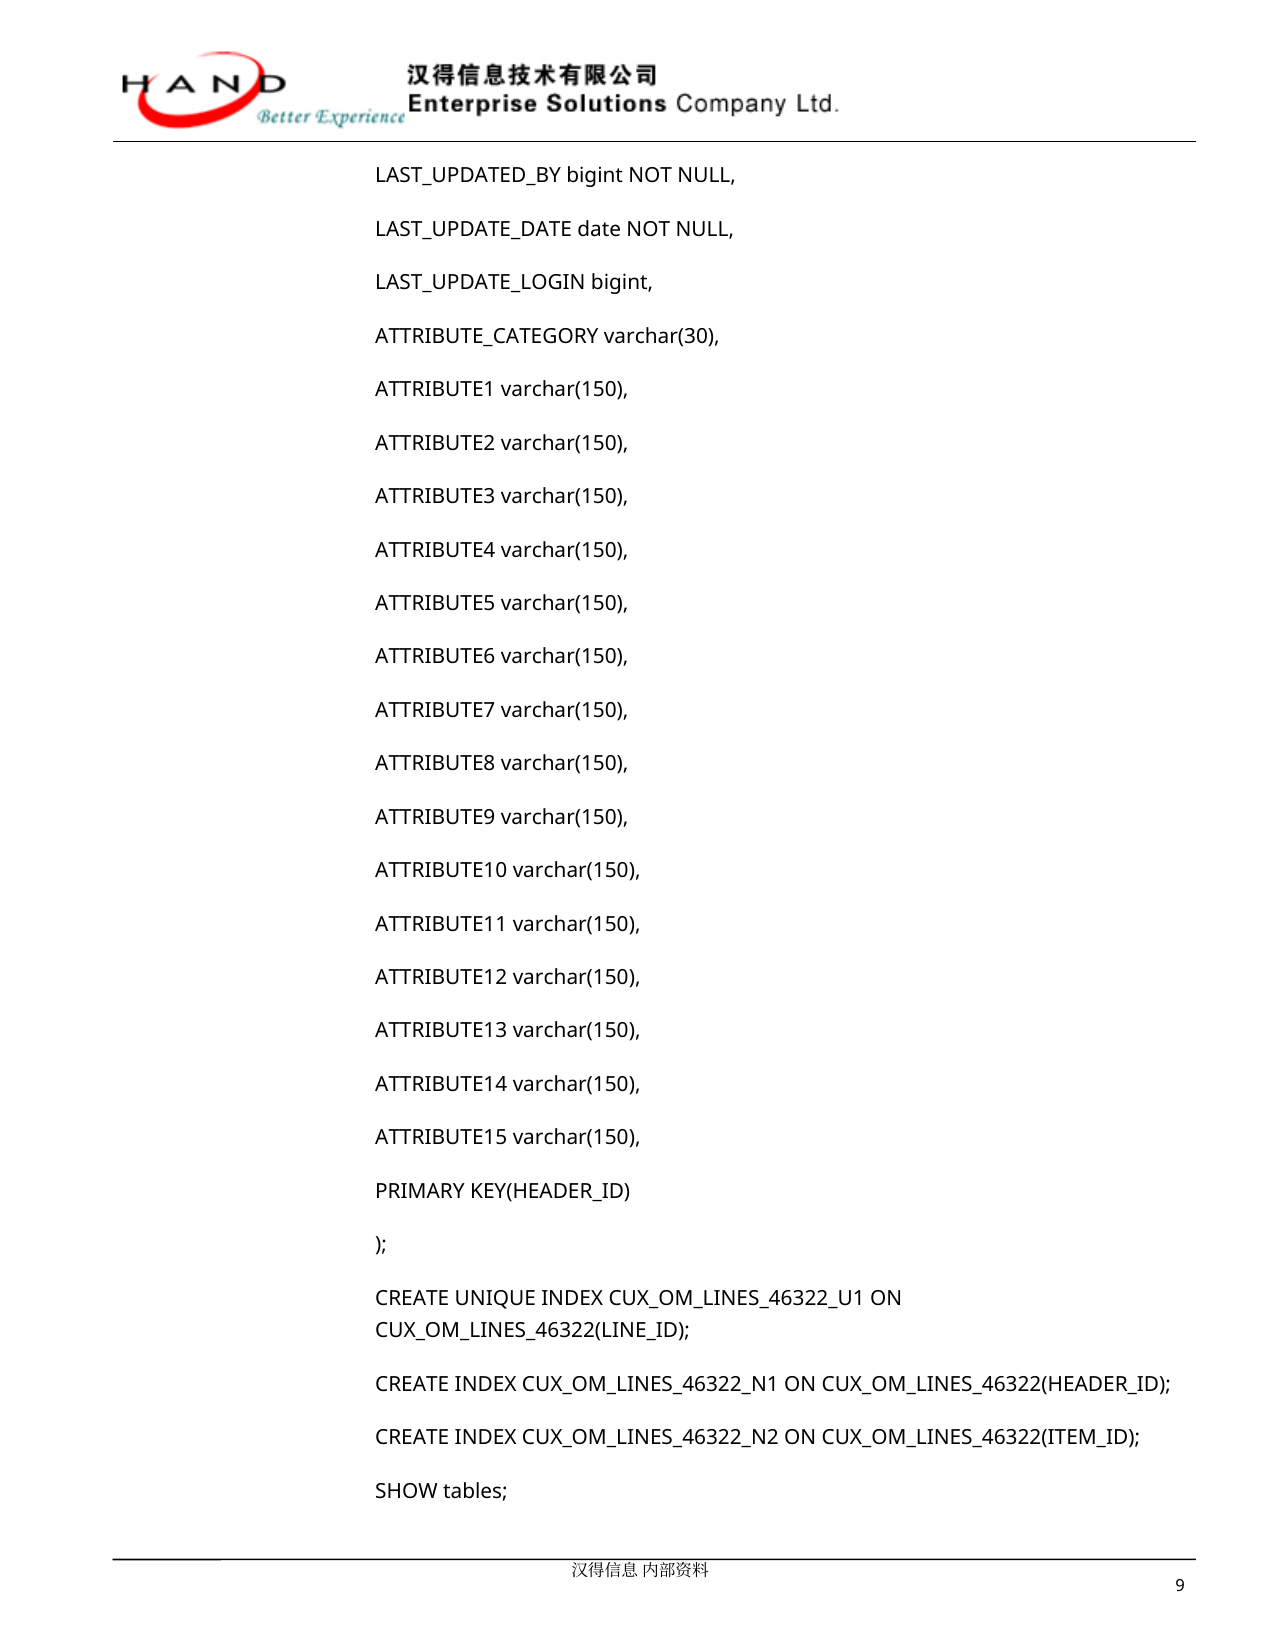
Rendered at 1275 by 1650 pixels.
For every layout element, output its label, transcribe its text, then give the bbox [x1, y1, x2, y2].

text ATTRIBUTE15 varchar(150), [375, 1122, 1200, 1151]
text ATTRIBUTE13 varchar(150), [375, 1016, 1200, 1044]
text PRIMARY KEY(HEADER_ID) [375, 1176, 1200, 1204]
text CREATE INDEX CUX_OM_LINES_46322_N1 ON CUX_OM_LINES_46322(HEADER_ID); [375, 1369, 1200, 1397]
text ATTRIBUTE1 varchar(150), [375, 374, 1200, 403]
text SHOW tables; [375, 1476, 1200, 1504]
text ATTRIBUTE5 varchar(150), [375, 588, 1200, 617]
text LAST_UPDATE_DATE date NOT NULL, [375, 214, 1200, 242]
text ATTRIBUTE_CATEGORY varchar(30), [375, 321, 1200, 349]
text ATTRIBUTE4 varchar(150), [375, 535, 1200, 563]
text ATTRIBUTE3 varchar(150), [375, 481, 1200, 510]
text ); [375, 1229, 1200, 1258]
text ATTRIBUTE9 varchar(150), [375, 802, 1200, 830]
text ATTRIBUTE8 varchar(150), [375, 748, 1200, 777]
text ATTRIBUTE11 varchar(150), [375, 909, 1200, 937]
text CREATE INDEX CUX_OM_LINES_46322_N2 ON CUX_OM_LINES_46322(ITEM_ID); [375, 1422, 1200, 1451]
text ATTRIBUTE7 varchar(150), [375, 695, 1200, 723]
picture [112, 45, 844, 137]
text LAST_UPDATED_BY bigint NOT NULL, [375, 161, 1200, 189]
text ATTRIBUTE12 varchar(150), [375, 962, 1200, 991]
text ATTRIBUTE2 varchar(150), [375, 428, 1200, 456]
text LAST_UPDATE_LOGIN bigint, [375, 267, 1200, 296]
text ATTRIBUTE6 varchar(150), [375, 642, 1200, 670]
text ATTRIBUTE14 varchar(150), [375, 1069, 1200, 1097]
text CREATE UNIQUE INDEX CUX_OM_LINES_46322_U1 ON CUX_OM_LINES_46322(LINE_ID); [375, 1283, 1200, 1344]
text ATTRIBUTE10 varchar(150), [375, 855, 1200, 884]
